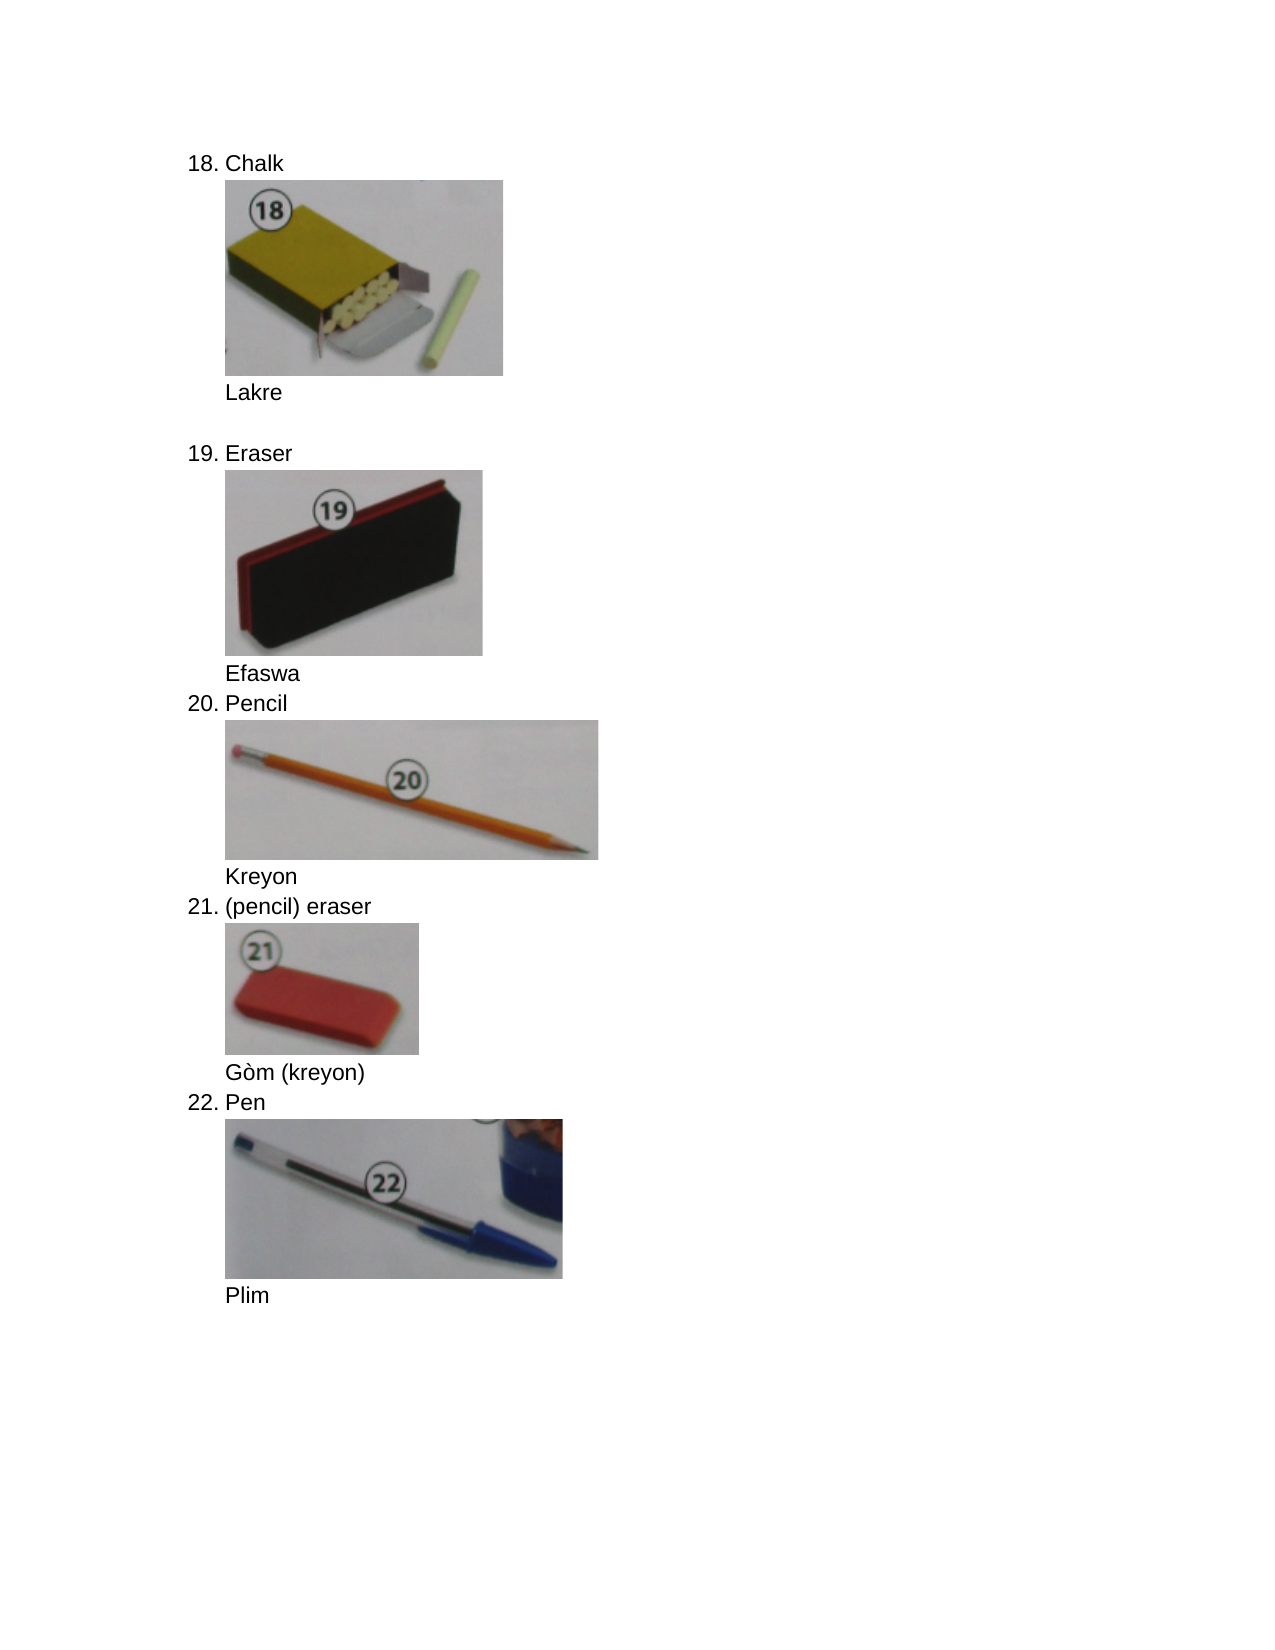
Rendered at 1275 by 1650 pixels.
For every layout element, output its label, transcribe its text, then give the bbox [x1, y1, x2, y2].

list Chalk Lakre [187, 150, 1125, 436]
picture [225, 180, 504, 376]
picture [225, 470, 483, 656]
picture [225, 720, 599, 860]
list (pencil) eraser Gòm (kreyon) [187, 893, 1125, 1085]
picture [225, 1119, 563, 1279]
picture [225, 923, 419, 1055]
list Eraser Efaswa [187, 440, 1125, 686]
